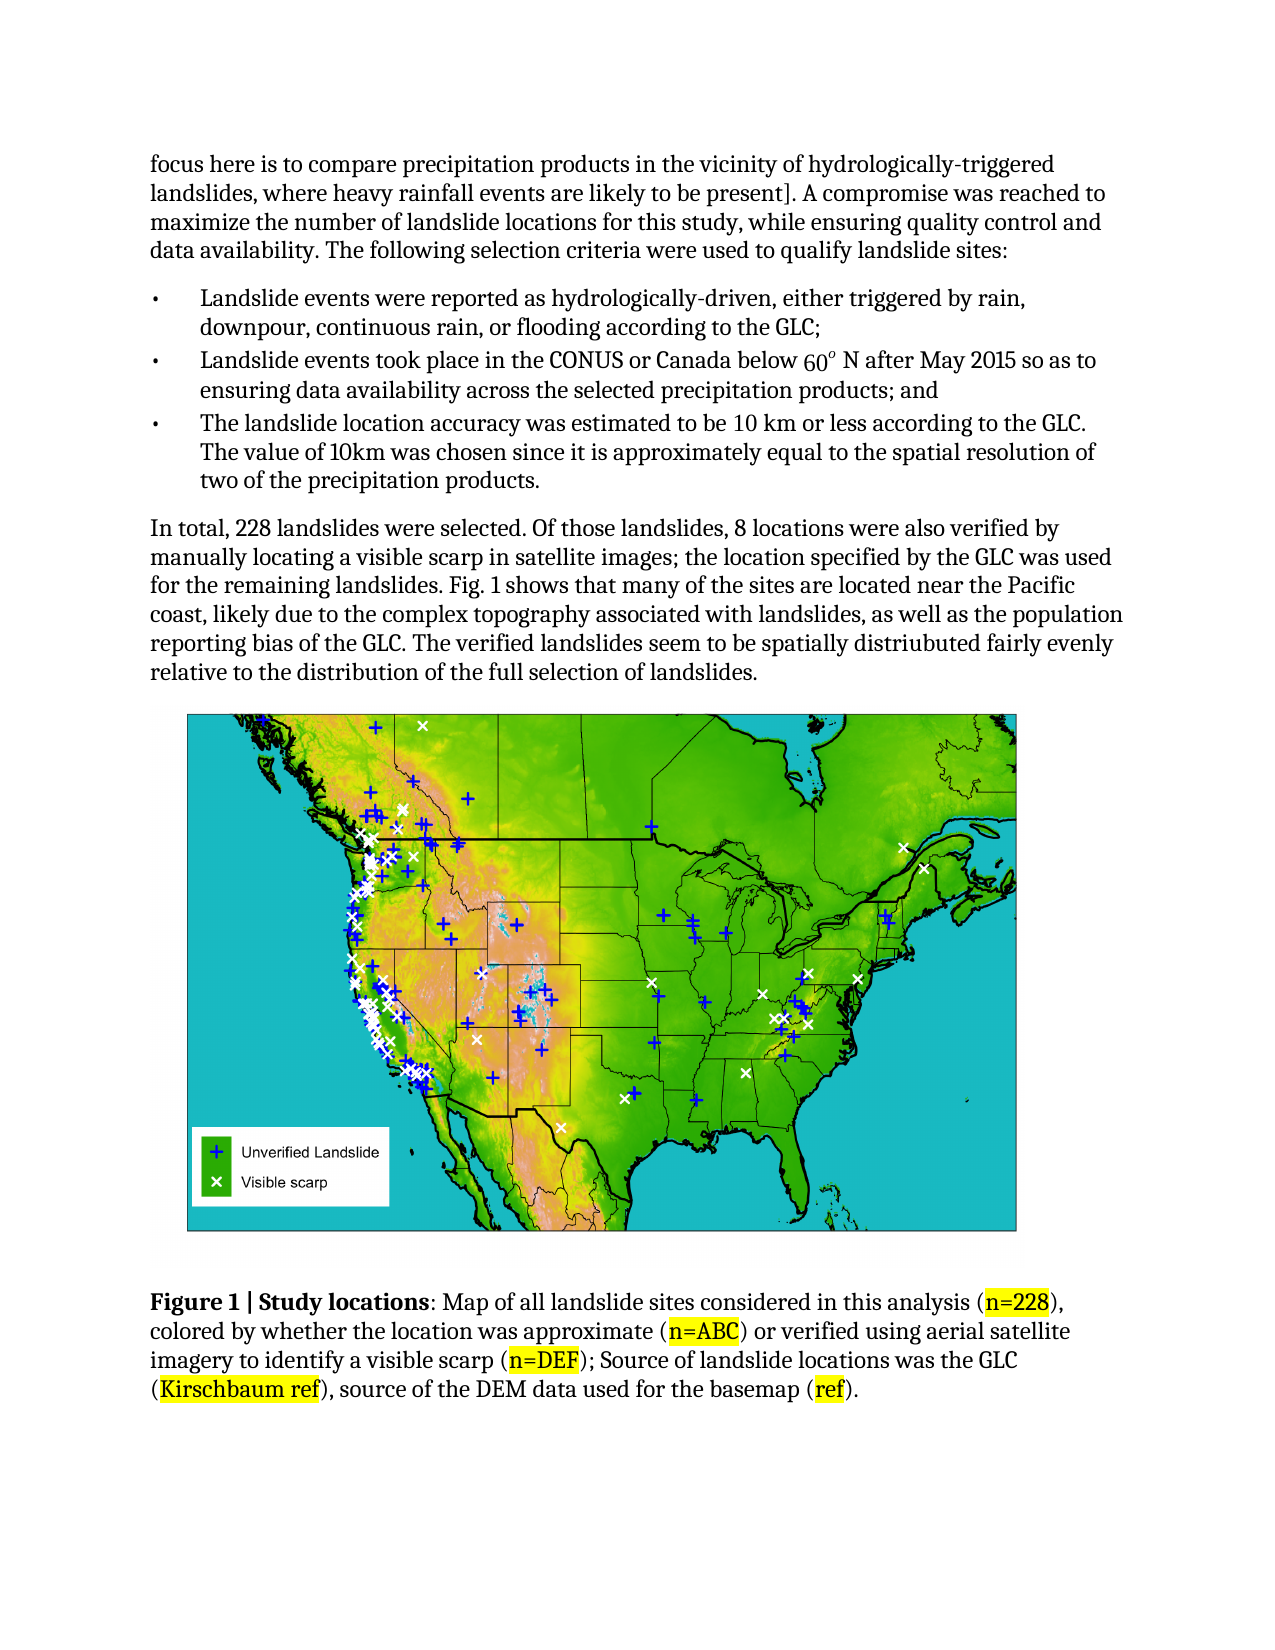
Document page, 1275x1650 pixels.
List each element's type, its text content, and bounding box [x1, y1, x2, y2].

list The landslide location accuracy was estimated to be km or less according to the GLC. The value of 10km was chosen since it is approximately equal to the spatial resolution of two of the precipitation products. [150, 409, 1125, 495]
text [150, 150, 1125, 265]
list Landslide events took place in the CONUS or Canada below N after May 2015 so as to ensuring data availability across the selected precipitation products; and [150, 345, 1125, 405]
list Landslide events were reported as hydrologically-driven, either triggered by rain, downpour, continuous rain, or flooding according to the GLC; [150, 284, 1125, 341]
text Figure 1 | Study locations: Map of all landslide sites considered in this analysis (n=228), colored by whether the location was approximate (n=ABC) or verified using aerial satellite imagery to identify a visible scarp (n=DEF); Source of landslide locations was the GLC (Kirschbaum ref), source of the DEM data used for the basemap (ref). [150, 1288, 1125, 1403]
text In total, 228 landslides were selected. Of those landslides, 8 locations were also verified by manually locating a visible scarp in satellite images; the location specified by the GLC was used for the remaining landslides. Fig. 1 shows that many of the sites are located near the Pacific coast, likely due to the complex topography associated with landslides, as well as the population reporting bias of the GLC. The verified landslides seem to be spatially distriubuted fairly evenly relative to the distribution of the full selection of landslides. [150, 514, 1125, 686]
picture [150, 705, 1025, 1268]
